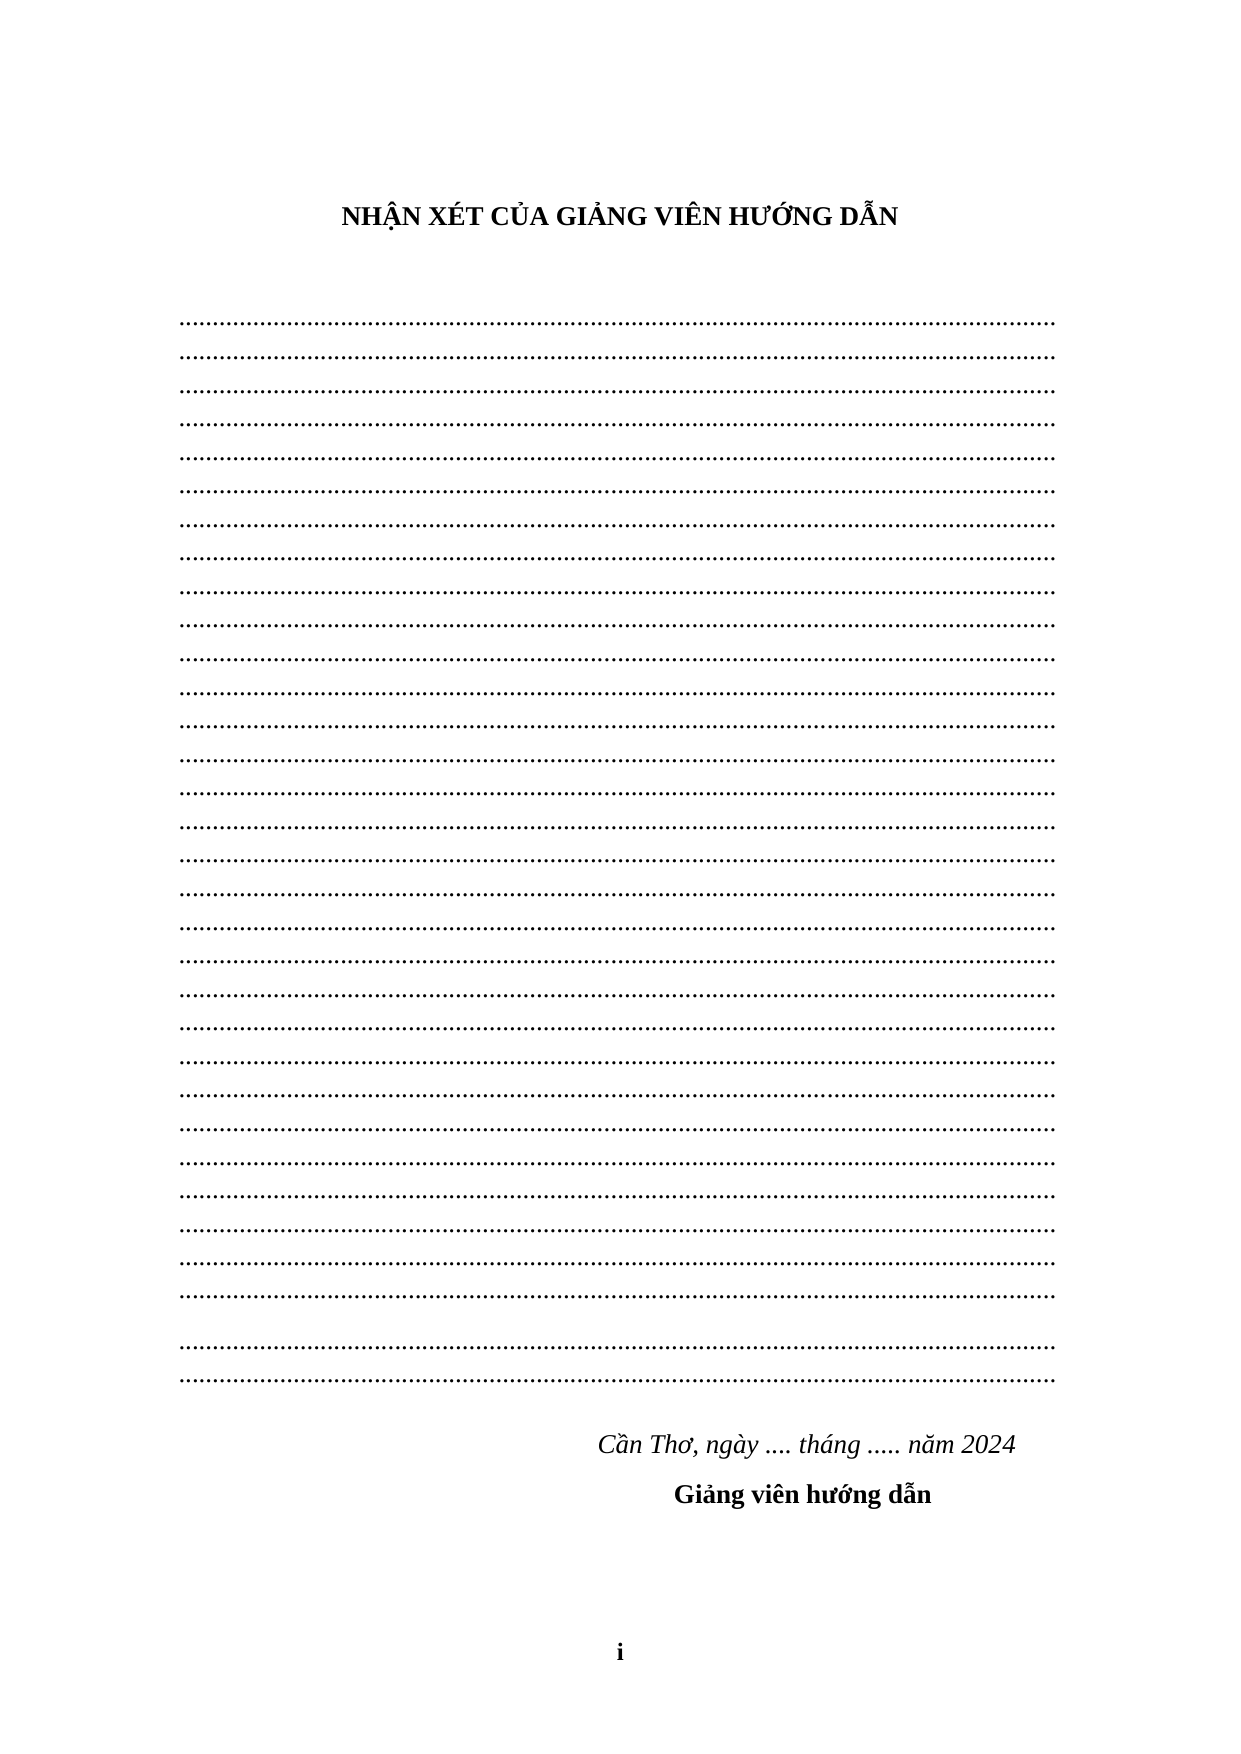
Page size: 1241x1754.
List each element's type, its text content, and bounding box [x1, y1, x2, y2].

text Giảng viên hướng dẫn [112, 1479, 1128, 1510]
text Cần Thơ, ngày .... tháng ..... năm 2024 [412, 1428, 1128, 1459]
text NHẬN XÉT CỦA GIẢNG VIÊN HƯỚNG DẪN [112, 200, 1128, 231]
